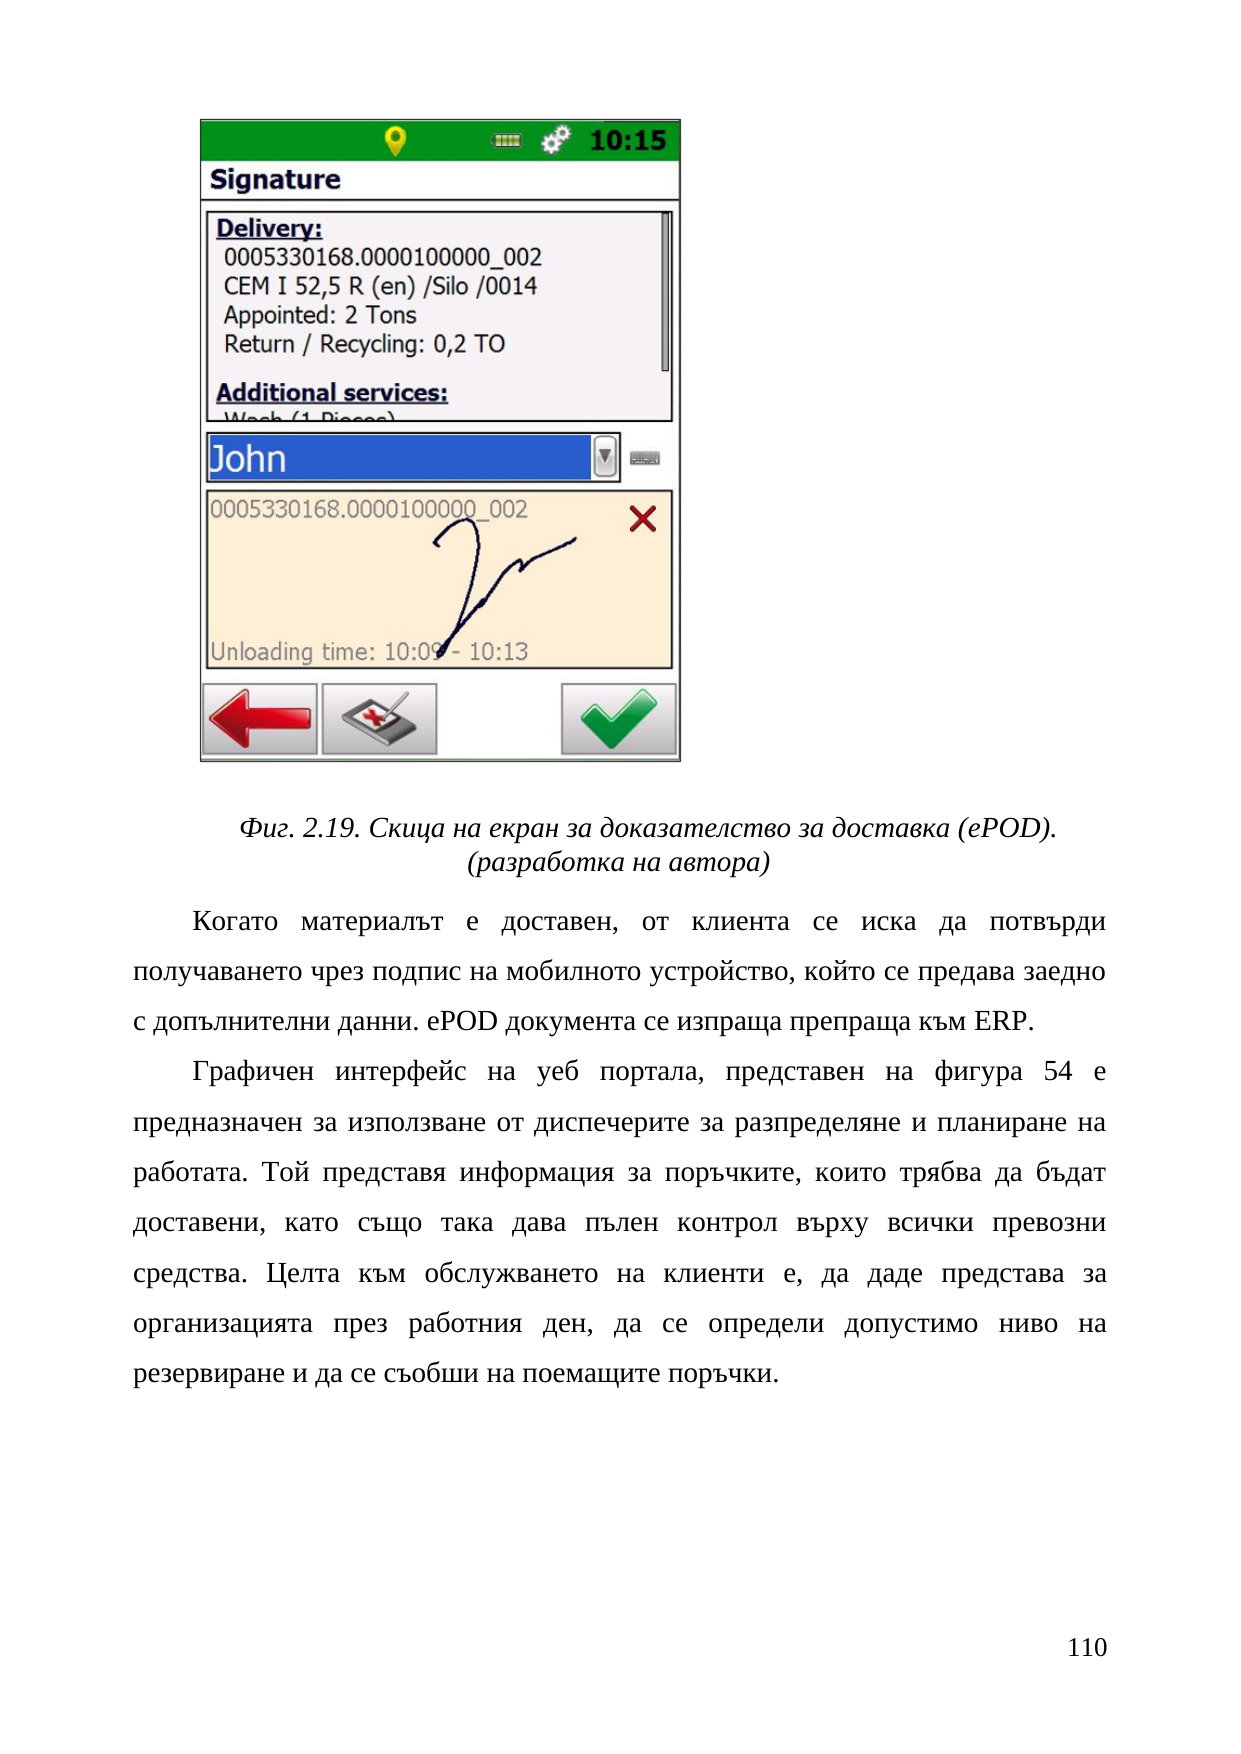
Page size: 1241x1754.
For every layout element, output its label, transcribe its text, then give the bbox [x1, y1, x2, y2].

text Графичен интерфейс на уеб портала, представен на фигура 54 е предназначен за използване от диспечерите за разпределяне и планиране на работата. Той представя информация за поръчките, които трябва да бъдат доставени, като също така дава пълен контрол върху всички превозни средства. Целта към обслужването на клиенти е, да даде представа за организацията през работния ден, да се определи допустимо ниво на резервиране и да се съобши на поемащите поръчки. [133, 1053, 1107, 1389]
picture [199, 118, 682, 763]
title Фиг. 2.19. Скица на екран за доказателство за доставка (ePOD). (разработка на автора) [133, 811, 1107, 878]
text Когато материалът е доставен, от клиента се иска да потвърди получаването чрез подпис на мобилното устройство, който се предава заедно с допълнителни данни. ePOD документа се изпраща препраща към ERP. [133, 903, 1107, 1037]
